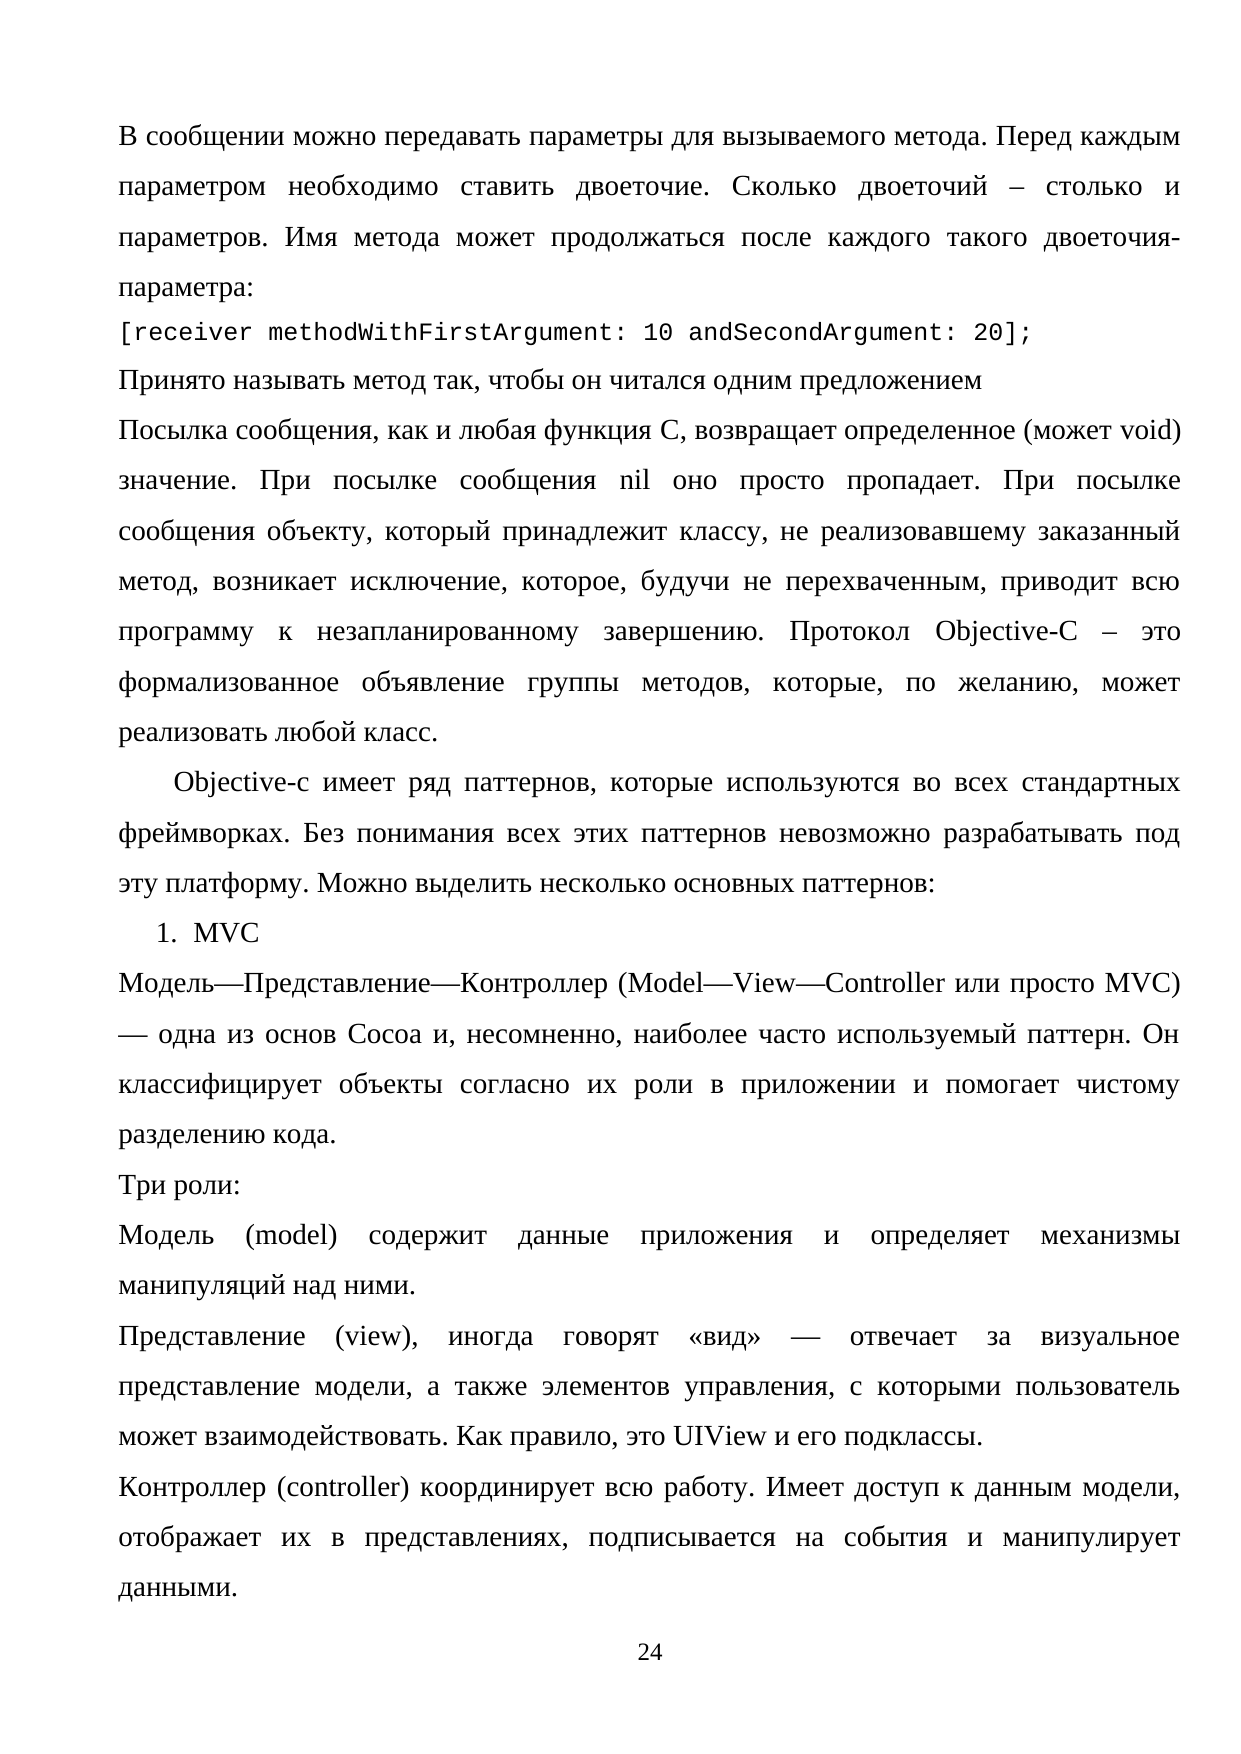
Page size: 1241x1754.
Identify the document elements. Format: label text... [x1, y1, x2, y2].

text Три роли: [118, 1167, 1181, 1200]
text Принято называть метод так, чтобы он читался одним предложением [118, 362, 1181, 395]
text В сообщении можно передавать параметры для вызываемого метода. Перед каждым параметром необходимо ставить двоеточие. Сколько двоеточий – столько и параметров. Имя метода может продолжаться после каждого такого двоеточия-параметра: [118, 118, 1181, 303]
text Модель—Представление—Контроллер (Model—View—Controller или просто MVC) — одна из основ Cocoa и, несомненно, наиболее часто используемый паттерн. Он классифицирует объекты согласно их роли в приложении и помогает чистому разделению кода. [118, 966, 1181, 1150]
text [receiver methodWithFirstArgument: 10 andSecondArgument: 20]; [118, 319, 1181, 348]
text Представление (view), иногда говорят «вид» — отвечает за визуальное представление модели, а также элементов управления, с которыми пользователь может взаимодействовать. Как правило, это UIView и его подклассы. [118, 1318, 1181, 1452]
text Посылка сообщения, как и любая функция C, возвращает определенное (может void) значение. При посылке сообщения nil оно просто пропадает. При посылке сообщения объекту, который принадлежит классу, не реализовавшему заказанный метод, возникает исключение, которое, будучи не перехваченным, приводит всю программу к незапланированному завершению. Протокол Objective-C – это формализованное объявление группы методов, которые, по желанию, может реализовать любой класс. [118, 412, 1181, 748]
text Контроллер (controller) координирует всю работу. Имеет доступ к данным модели, отображает их в представлениях, подписывается на события и манипулирует данными. [118, 1469, 1181, 1603]
list MVC [156, 915, 1181, 949]
text Objective-c имеет ряд паттернов, которые используются во всех стандартных фреймворках. Без понимания всех этих паттернов невозможно разрабатывать под эту платформу. Можно выделить несколько основных паттернов: [118, 764, 1181, 898]
text Модель (model) содержит данные приложения и определяет механизмы манипуляций над ними. [118, 1217, 1181, 1301]
